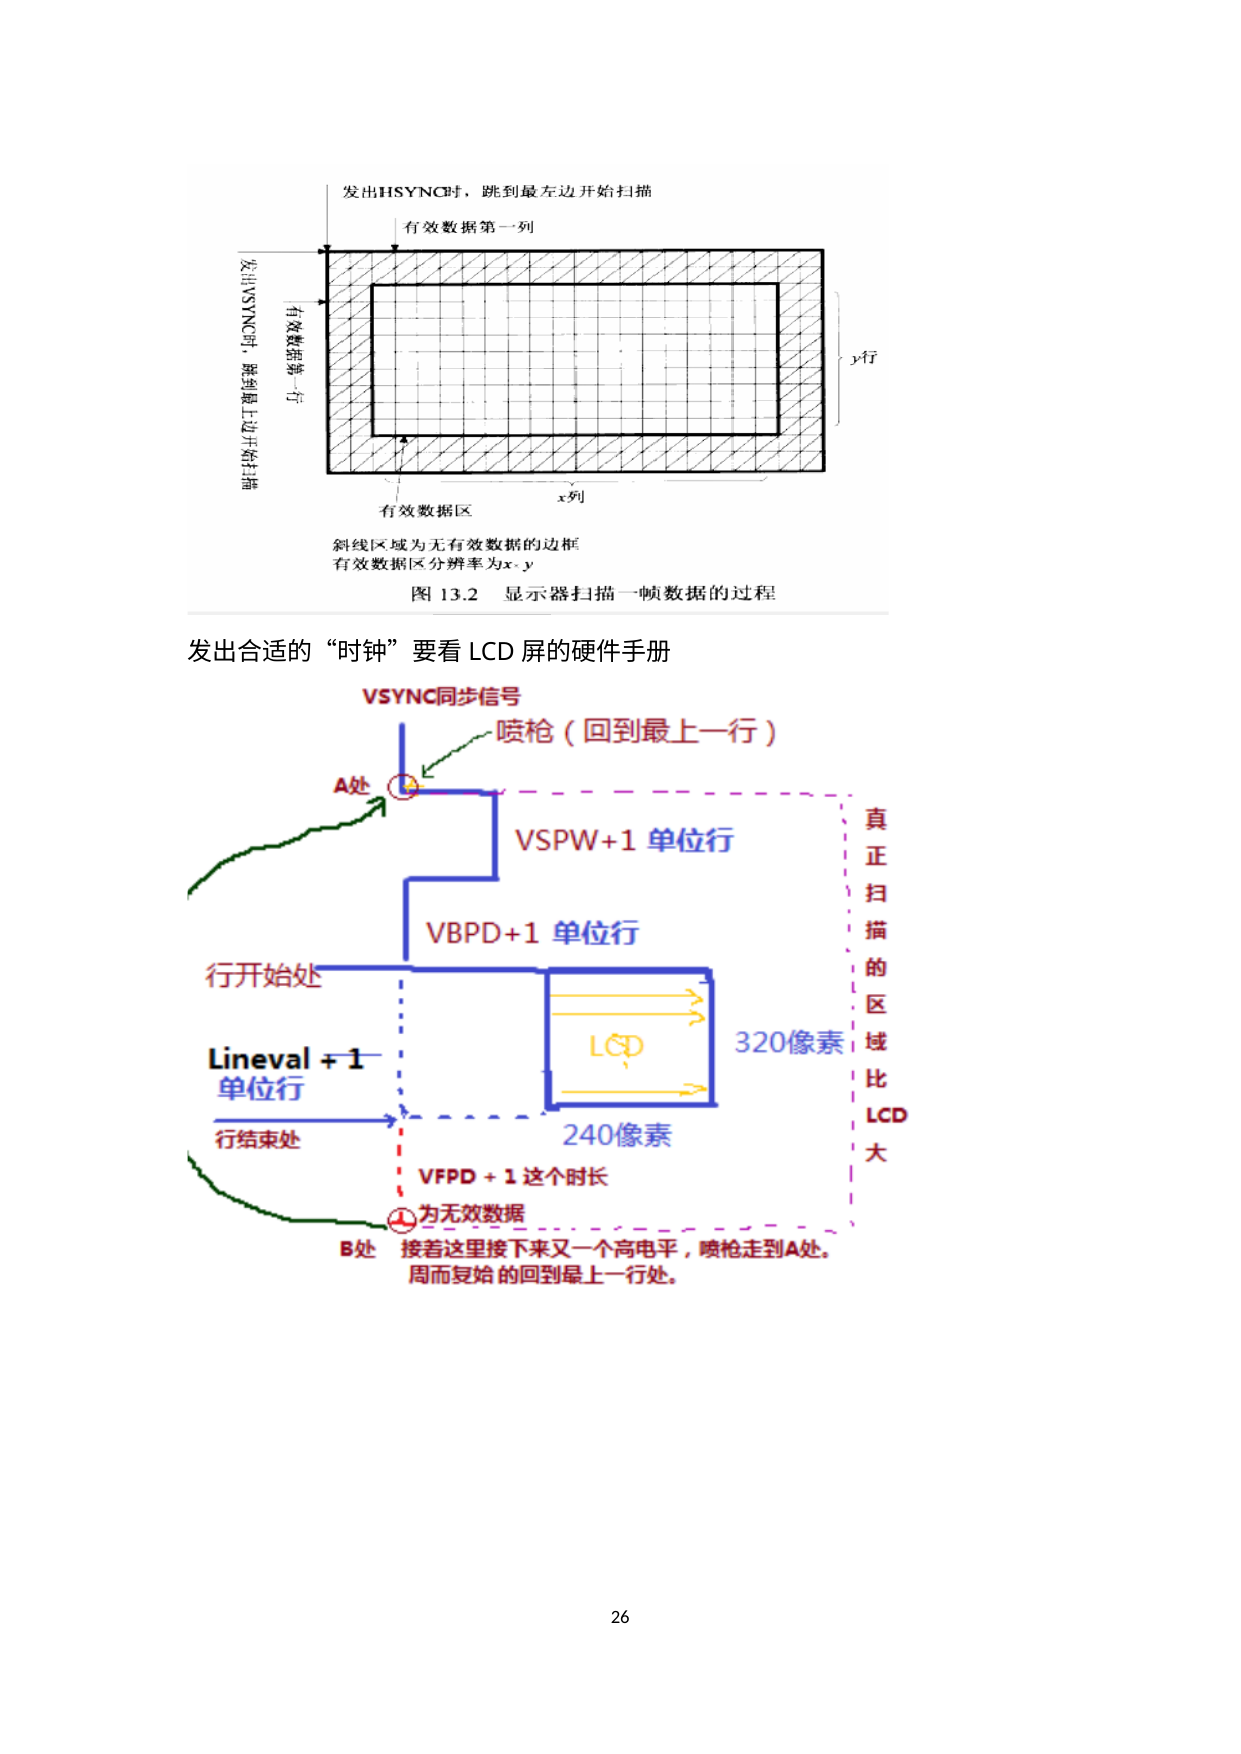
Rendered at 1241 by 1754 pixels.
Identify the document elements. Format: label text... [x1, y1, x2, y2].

picture [187, 164, 889, 615]
picture [187, 682, 927, 1308]
